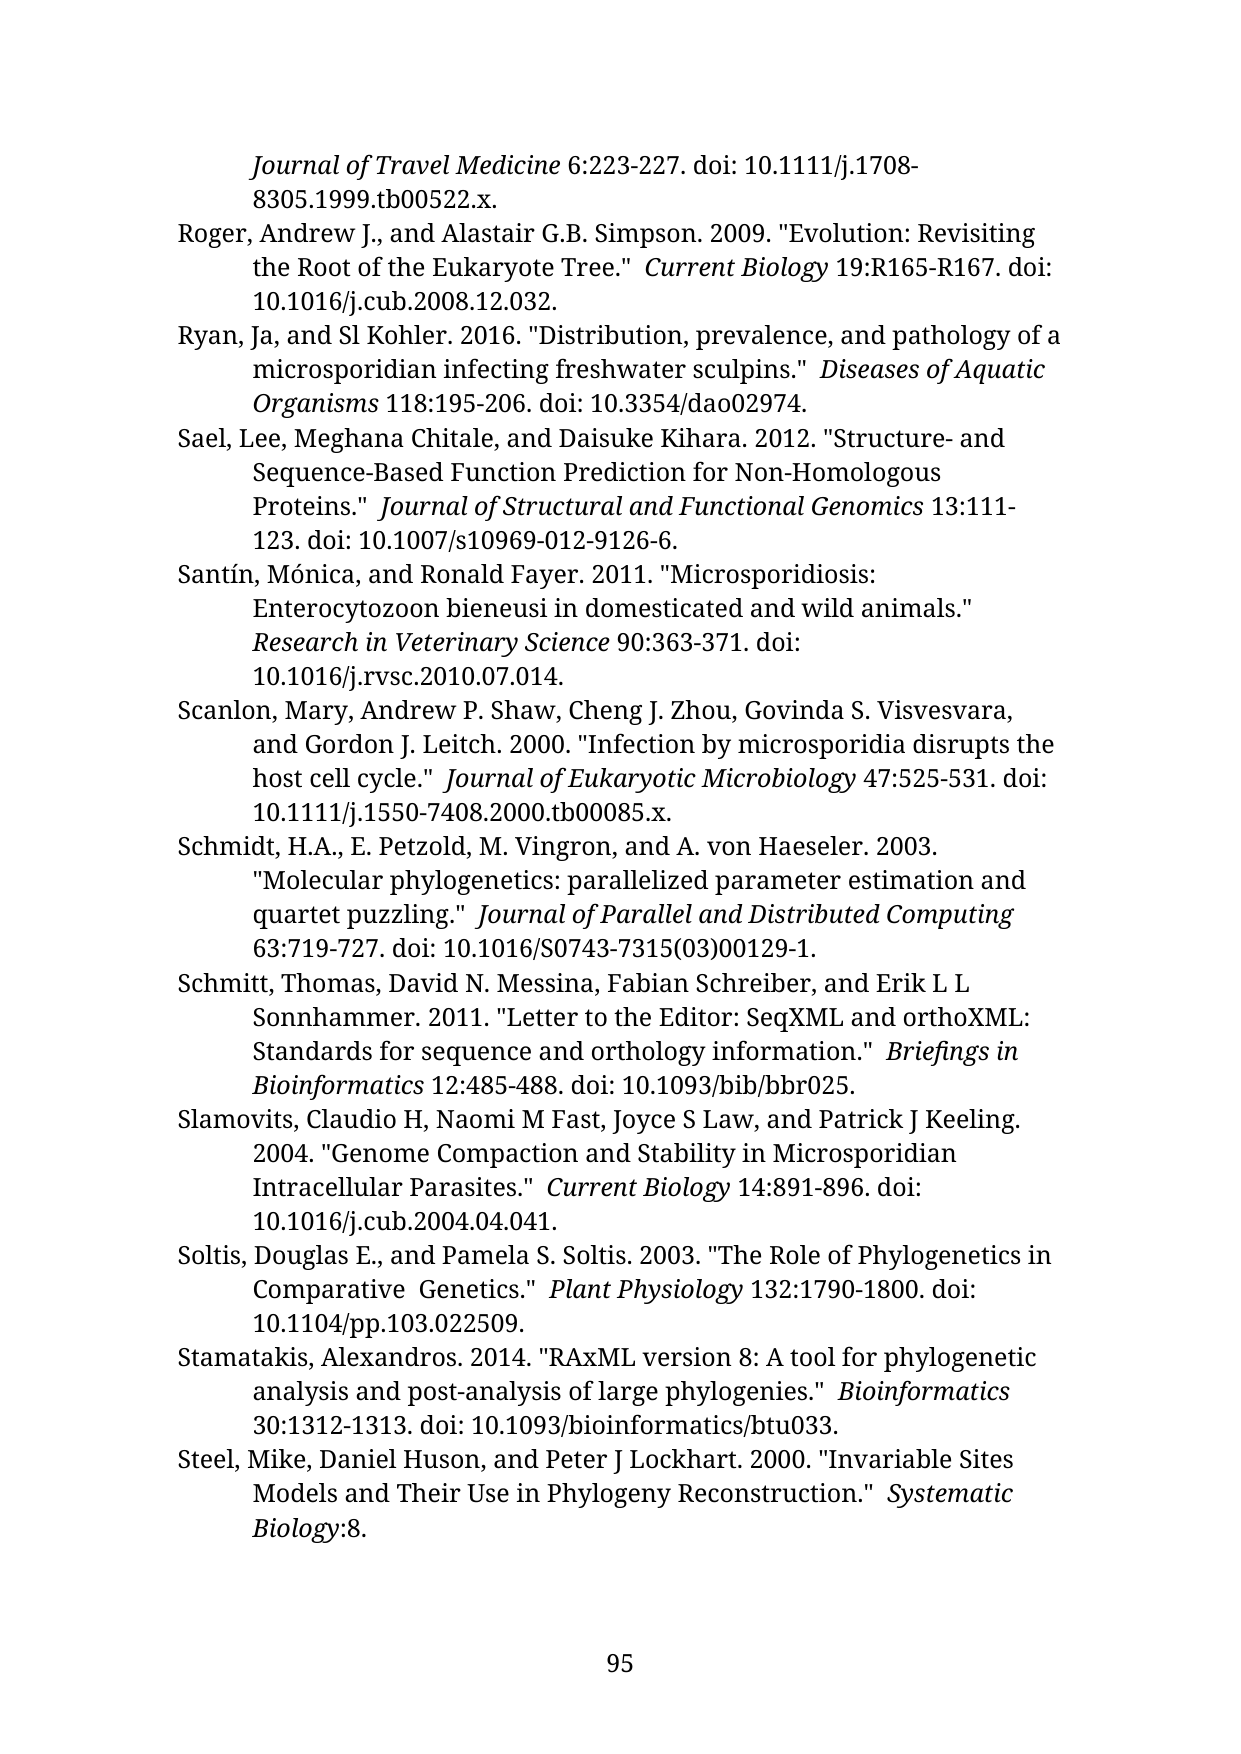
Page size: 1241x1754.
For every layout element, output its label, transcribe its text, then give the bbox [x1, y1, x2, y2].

text Santín, Mónica, and Ronald Fayer. 2011. "Microsporidiosis: Enterocytozoon bieneusi in domesticated and wild animals." Research in Veterinary Science 90:363-371. doi: 10.1016/j.rvsc.2010.07.014. [177, 556, 1063, 693]
text Roger, Andrew J., and Alastair G.B. Simpson. 2009. "Evolution: Revisiting the Root of the Eukaryote Tree." Current Biology 19:R165-R167. doi: 10.1016/j.cub.2008.12.032. [177, 216, 1063, 318]
text Sael, Lee, Meghana Chitale, and Daisuke Kihara. 2012. "Structure- and Sequence-Based Function Prediction for Non-Homologous Proteins." Journal of Structural and Functional Genomics 13:111-123. doi: 10.1007/s10969-012-9126-6. [177, 420, 1063, 556]
text Ryan, Ja, and Sl Kohler. 2016. "Distribution, prevalence, and pathology of a microsporidian infecting freshwater sculpins." Diseases of Aquatic Organisms 118:195-206. doi: 10.3354/dao02974. [177, 318, 1063, 420]
text Soltis, Douglas E., and Pamela S. Soltis. 2003. "The Role of Phylogenetics in Comparative Genetics." Plant Physiology 132:1790-1800. doi: 10.1104/pp.103.022509. [177, 1238, 1063, 1340]
text Scanlon, Mary, Andrew P. Shaw, Cheng J. Zhou, Govinda S. Visvesvara, and Gordon J. Leitch. 2000. "Infection by microsporidia disrupts the host cell cycle." Journal of Eukaryotic Microbiology 47:525-531. doi: 10.1111/j.1550-7408.2000.tb00085.x. [177, 693, 1063, 829]
text Schmitt, Thomas, David N. Messina, Fabian Schreiber, and Erik L L Sonnhammer. 2011. "Letter to the Editor: SeqXML and orthoXML: Standards for sequence and orthology information." Briefings in Bioinformatics 12:485-488. doi: 10.1093/bib/bbr025. [177, 965, 1063, 1101]
text Steel, Mike, Daniel Huson, and Peter J Lockhart. 2000. "Invariable Sites Models and Their Use in Phylogeny Reconstruction." Systematic Biology:8. [177, 1442, 1063, 1544]
text Schmidt, H.A., E. Petzold, M. Vingron, and A. von Haeseler. 2003. "Molecular phylogenetics: parallelized parameter estimation and quartet puzzling." Journal of Parallel and Distributed Computing 63:719-727. doi: 10.1016/S0743-7315(03)00129-1. [177, 829, 1063, 965]
text Slamovits, Claudio H, Naomi M Fast, Joyce S Law, and Patrick J Keeling. 2004. "Genome Compaction and Stability in Microsporidian Intracellular Parasites." Current Biology 14:891-896. doi: 10.1016/j.cub.2004.04.041. [177, 1101, 1063, 1238]
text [177, 148, 1063, 216]
text Stamatakis, Alexandros. 2014. "RAxML version 8: A tool for phylogenetic analysis and post-analysis of large phylogenies." Bioinformatics 30:1312-1313. doi: 10.1093/bioinformatics/btu033. [177, 1340, 1063, 1442]
